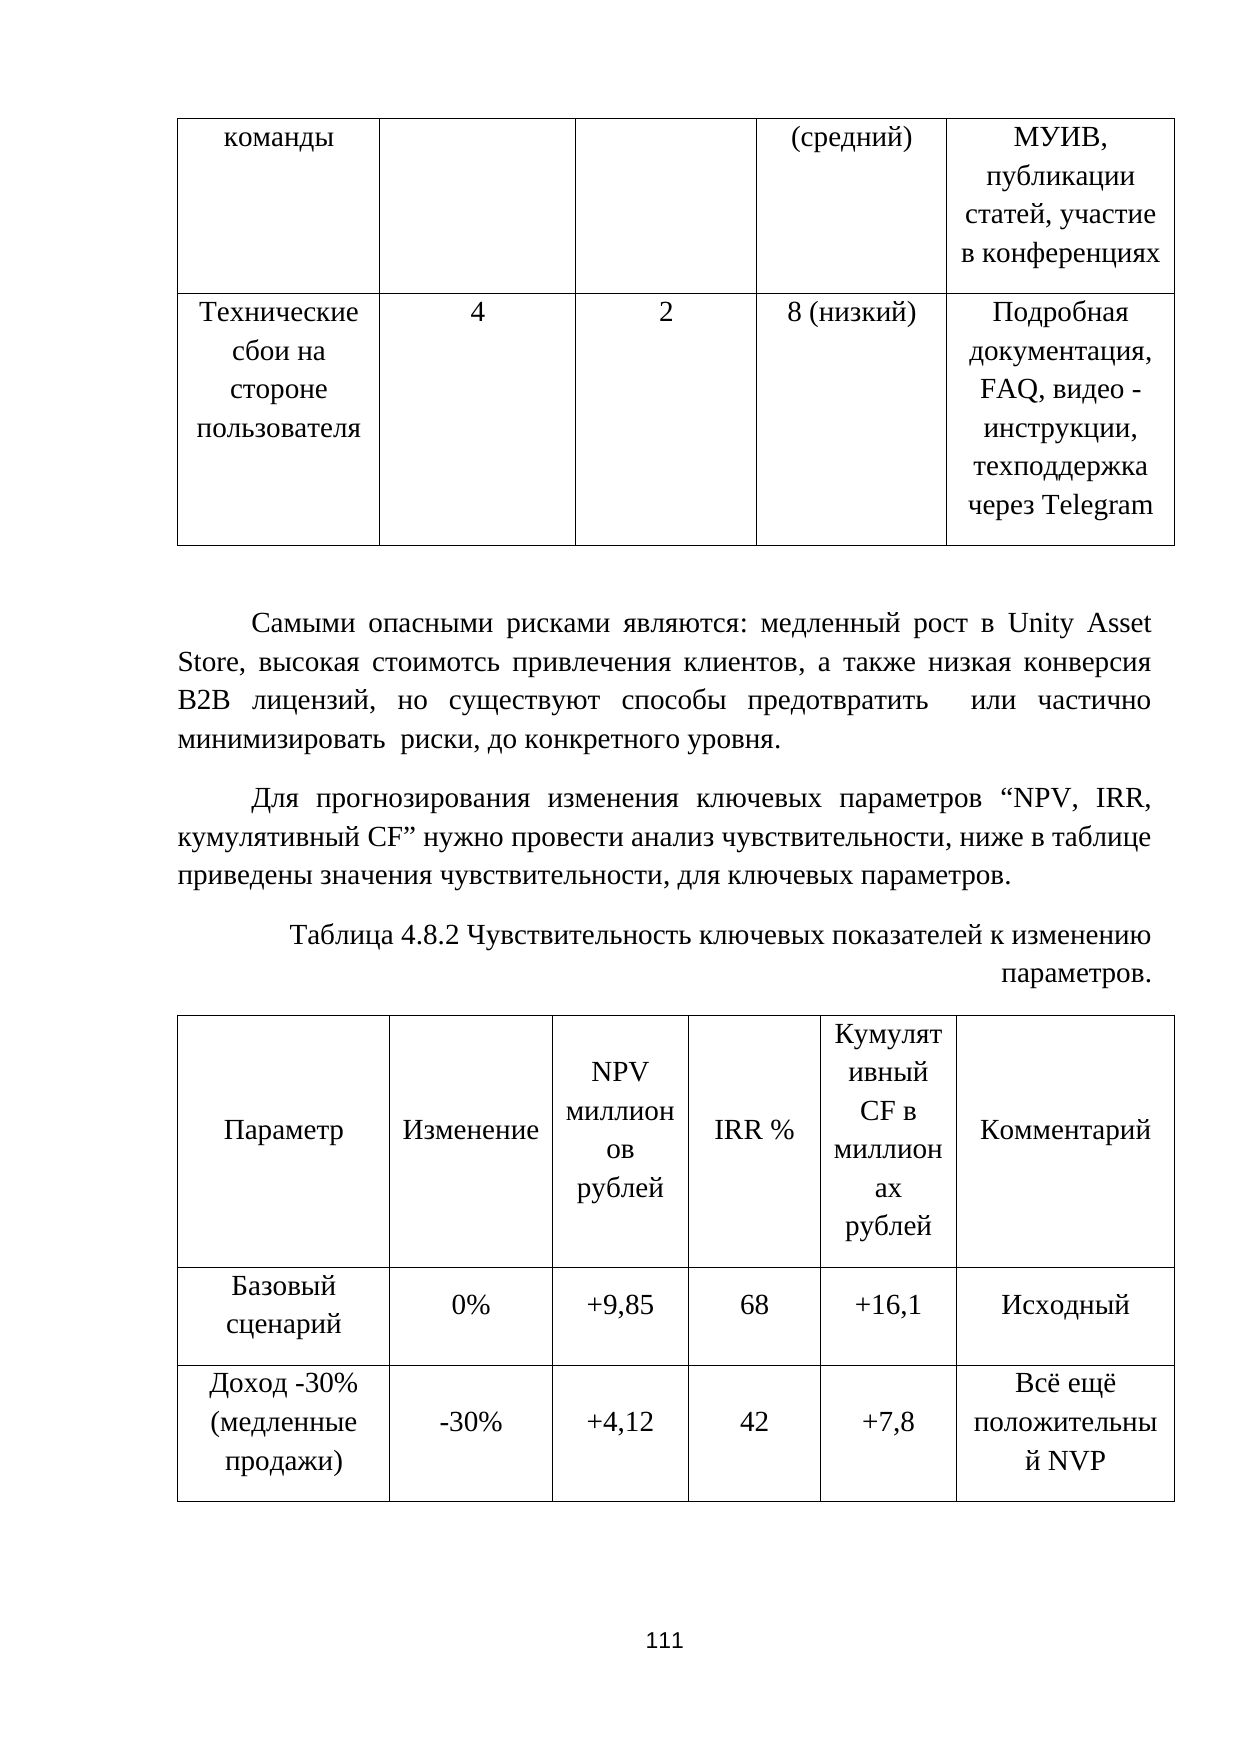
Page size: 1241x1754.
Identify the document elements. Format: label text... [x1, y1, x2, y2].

text Таблица 4.8.2 Чувствительность ключевых показателей к изменению параметров. [177, 917, 1152, 989]
table_cell -30% [390, 1366, 552, 1501]
table_cell +7,8 [821, 1366, 956, 1501]
table_header IRR % [689, 1016, 820, 1267]
table_header Изменение [390, 1016, 552, 1267]
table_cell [947, 119, 1174, 293]
table_cell +16,1 [821, 1268, 956, 1364]
table_cell +9,85 [553, 1268, 688, 1364]
table_header Комментарий [957, 1016, 1174, 1267]
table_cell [178, 119, 379, 293]
table_cell Всё ещё положительный NVP [957, 1366, 1174, 1501]
table_cell 3 [576, 119, 756, 293]
table_cell 4 [380, 294, 575, 545]
table_cell 0% [390, 1268, 552, 1364]
table_cell 42 [689, 1366, 820, 1501]
table_cell 8 (низкий) [757, 294, 946, 545]
table_cell Технические сбои на стороне пользователя [178, 294, 379, 545]
table_cell Доход -30% (медленные продажи) [178, 1366, 389, 1501]
text Самыми опасными рисками являются: медленный рост в Unity Asset Store, высокая стоимотсь привлечения клиентов, а также низкая конверсия B2B лицензий, но существуют способы предотвратить или частично минимизировать риски, до конкретного уровня. [177, 605, 1152, 754]
table_cell Исходный [957, 1268, 1174, 1364]
table_cell Подробная документация, FAQ, видео -инструкции, техподдержка через Telegram [947, 294, 1174, 545]
table_cell 3 [380, 119, 575, 293]
table_cell 2 [576, 294, 756, 545]
text Для прогнозирования изменения ключевых параметров “NPV, IRR, кумулятивный CF” нужно провести анализ чувствительности, ниже в таблице приведены значения чувствительности, для ключевых параметров. [177, 780, 1152, 891]
table_header Параметр [178, 1016, 389, 1267]
table_cell +4,12 [553, 1366, 688, 1501]
table_header NPV миллионов рублей [553, 1016, 688, 1267]
table_header Кумулятивный CF в миллионах рублей [821, 1016, 956, 1267]
table_cell 9 средний (средний) [757, 119, 946, 293]
table_cell 68 [689, 1268, 820, 1364]
table_cell Базовый сценарий [178, 1268, 389, 1364]
